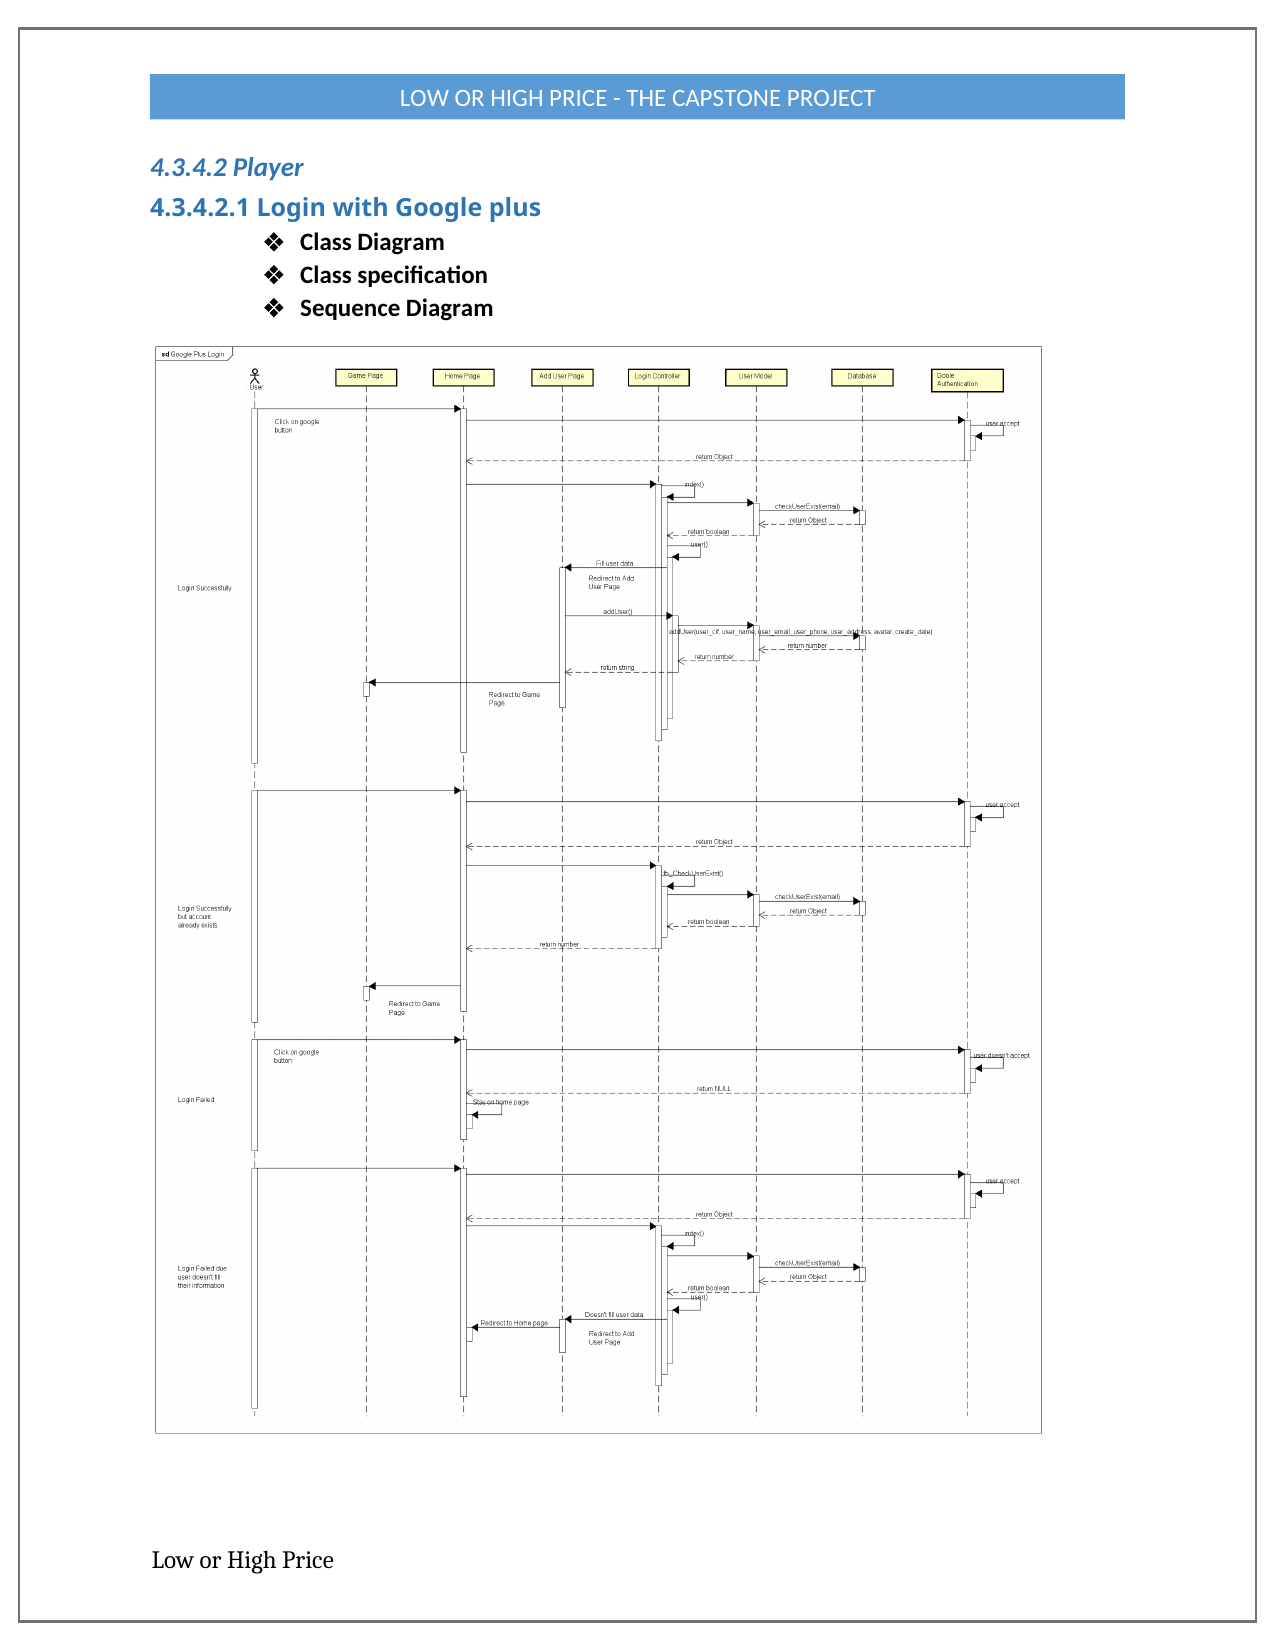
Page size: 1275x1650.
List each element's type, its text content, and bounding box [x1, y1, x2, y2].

list Sequence Diagram [262, 292, 1125, 323]
picture [150, 342, 1047, 1438]
subtitle 4.3.4.2.1 Login with Google plus [150, 190, 1125, 224]
subtitle 4.3.4.2 Player [150, 150, 1125, 183]
list Class specification [262, 259, 1125, 290]
list Class Diagram [262, 227, 1125, 257]
